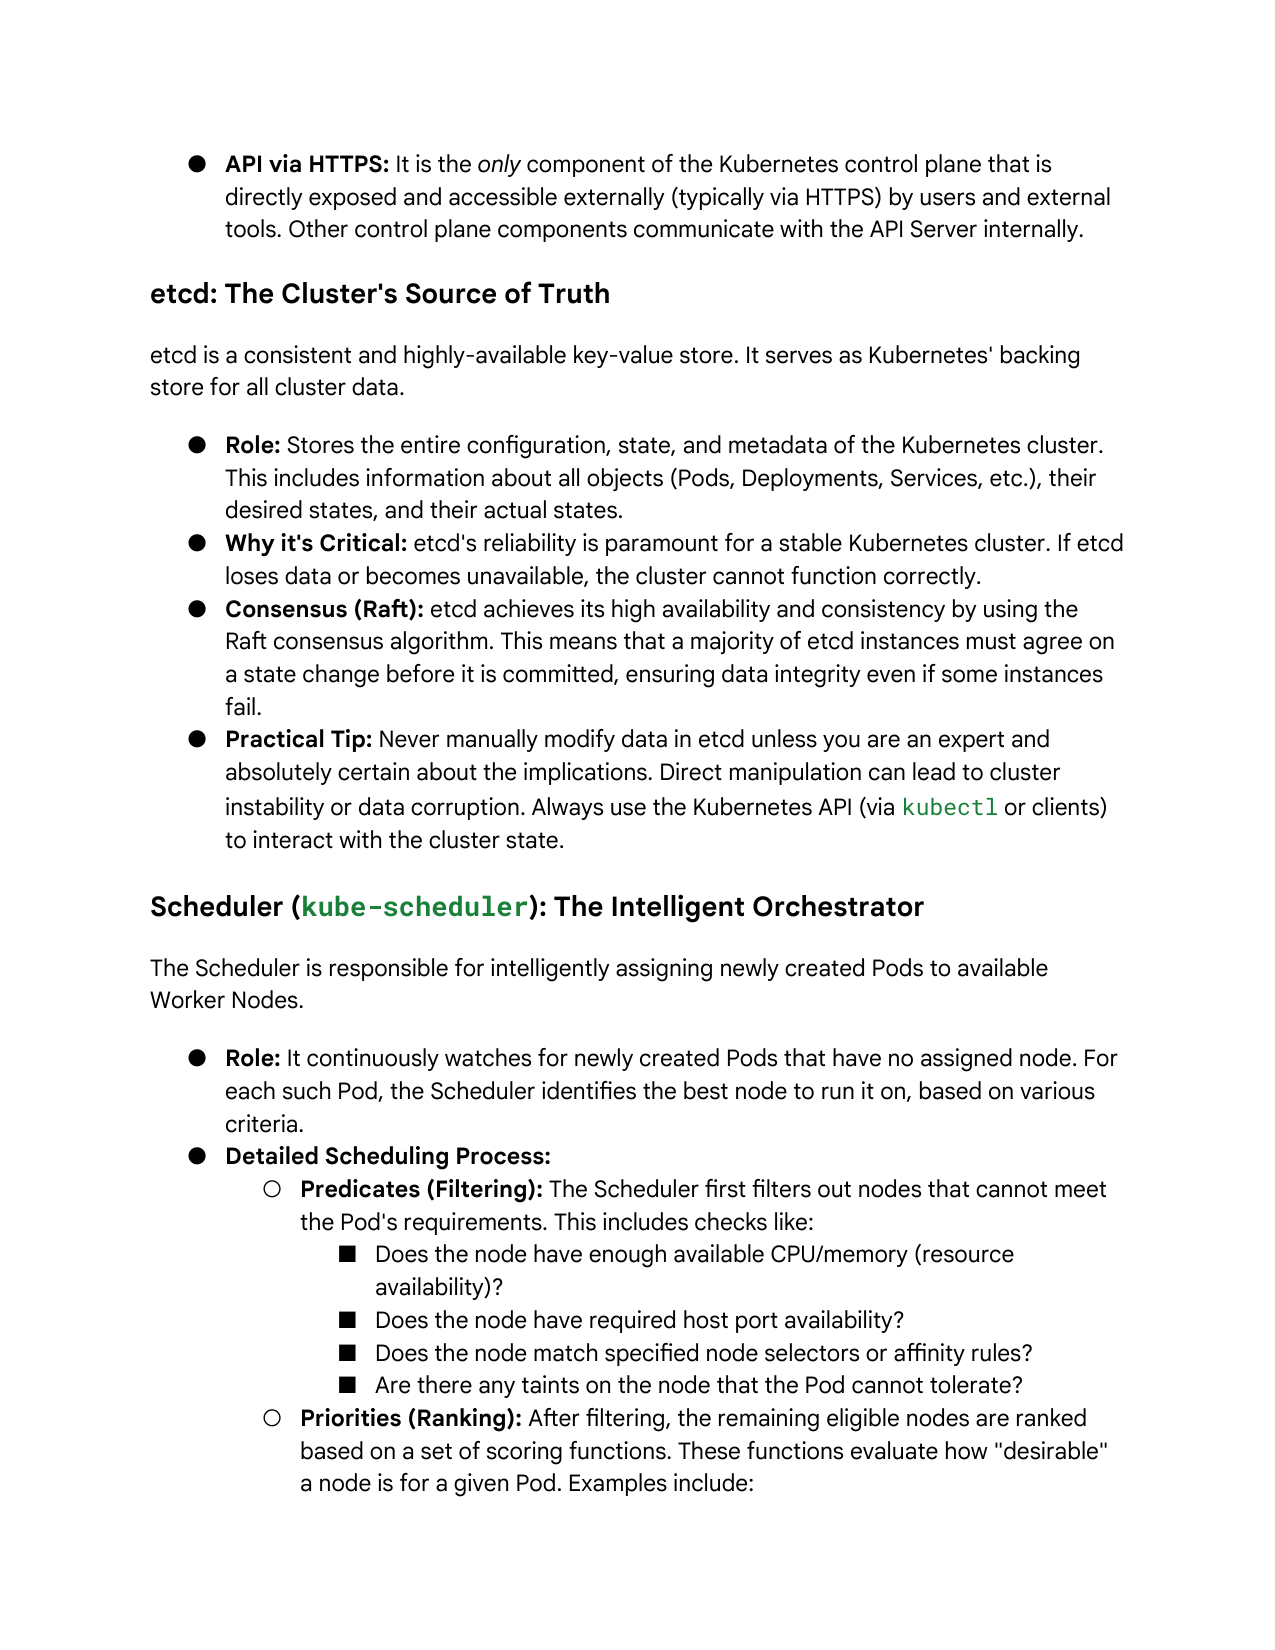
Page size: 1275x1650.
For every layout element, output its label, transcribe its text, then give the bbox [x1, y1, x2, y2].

text etcd is a consistent and highly-available key-value store. It serves as Kubernetes' backing store for all cluster data. [150, 341, 1125, 402]
list Are there any taints on the node that the Pod cannot tolerate? [337, 1372, 1125, 1400]
list Predicates (Filtering): The Scheduler first filters out nodes that cannot meet the Pod's requirements. This includes checks like: [262, 1175, 1125, 1237]
list Does the node match specified node selectors or affinity rules? [337, 1339, 1125, 1368]
subtitle etcd: The Cluster's Source of Truth [150, 277, 1125, 311]
list Does the node have enough available CPU/memory (resource availability)? [337, 1241, 1125, 1302]
list Detailed Scheduling Process: [187, 1143, 1125, 1171]
list API via HTTPS: It is the only component of the Kubernetes control plane that is directly exposed and accessible externally (typically via HTTPS) by users and external tools. Other control plane components communicate with the API Server internally. [187, 150, 1125, 244]
list Role: Stores the entire configuration, state, and metadata of the Kubernetes cluster. This includes information about all objects (Pods, Deployments, Services, etc.), their desired states, and their actual states. [187, 431, 1125, 526]
list Consensus (Raft): etcd achieves its high availability and consistency by using the Raft consensus algorithm. This means that a majority of etcd instances must agree on a state change before it is committed, ensuring data integrity even if some instances fail. [187, 595, 1125, 722]
subtitle Scheduler (kube-scheduler): The Intelligent Orchestrator [150, 888, 1125, 924]
list Practical Tip: Never manually modify data in etcd unless you are an expert and absolutely certain about the implications. Direct manipulation can lead to cluster instability or data corruption. Always use the Kubernetes API (via kubectl or clients) to interact with the cluster state. [187, 726, 1125, 855]
list Role: It continuously watches for newly created Pods that have no assigned node. For each such Pod, the Scheduler identifies the best node to run it on, based on various criteria. [187, 1044, 1125, 1139]
list Does the node have required host port availability? [337, 1306, 1125, 1335]
list Priorities (Ranking): After filtering, the remaining eligible nodes are ranked based on a set of scoring functions. These functions evaluate how "desirable" a node is for a given Pod. Examples include: [262, 1404, 1125, 1498]
text The Scheduler is responsible for intelligently assigning newly created Pods to available Worker Nodes. [150, 954, 1125, 1016]
list Why it's Critical: etcd's reliability is paramount for a stable Kubernetes cluster. If etcd loses data or becomes unavailable, the cluster cannot function correctly. [187, 529, 1125, 591]
